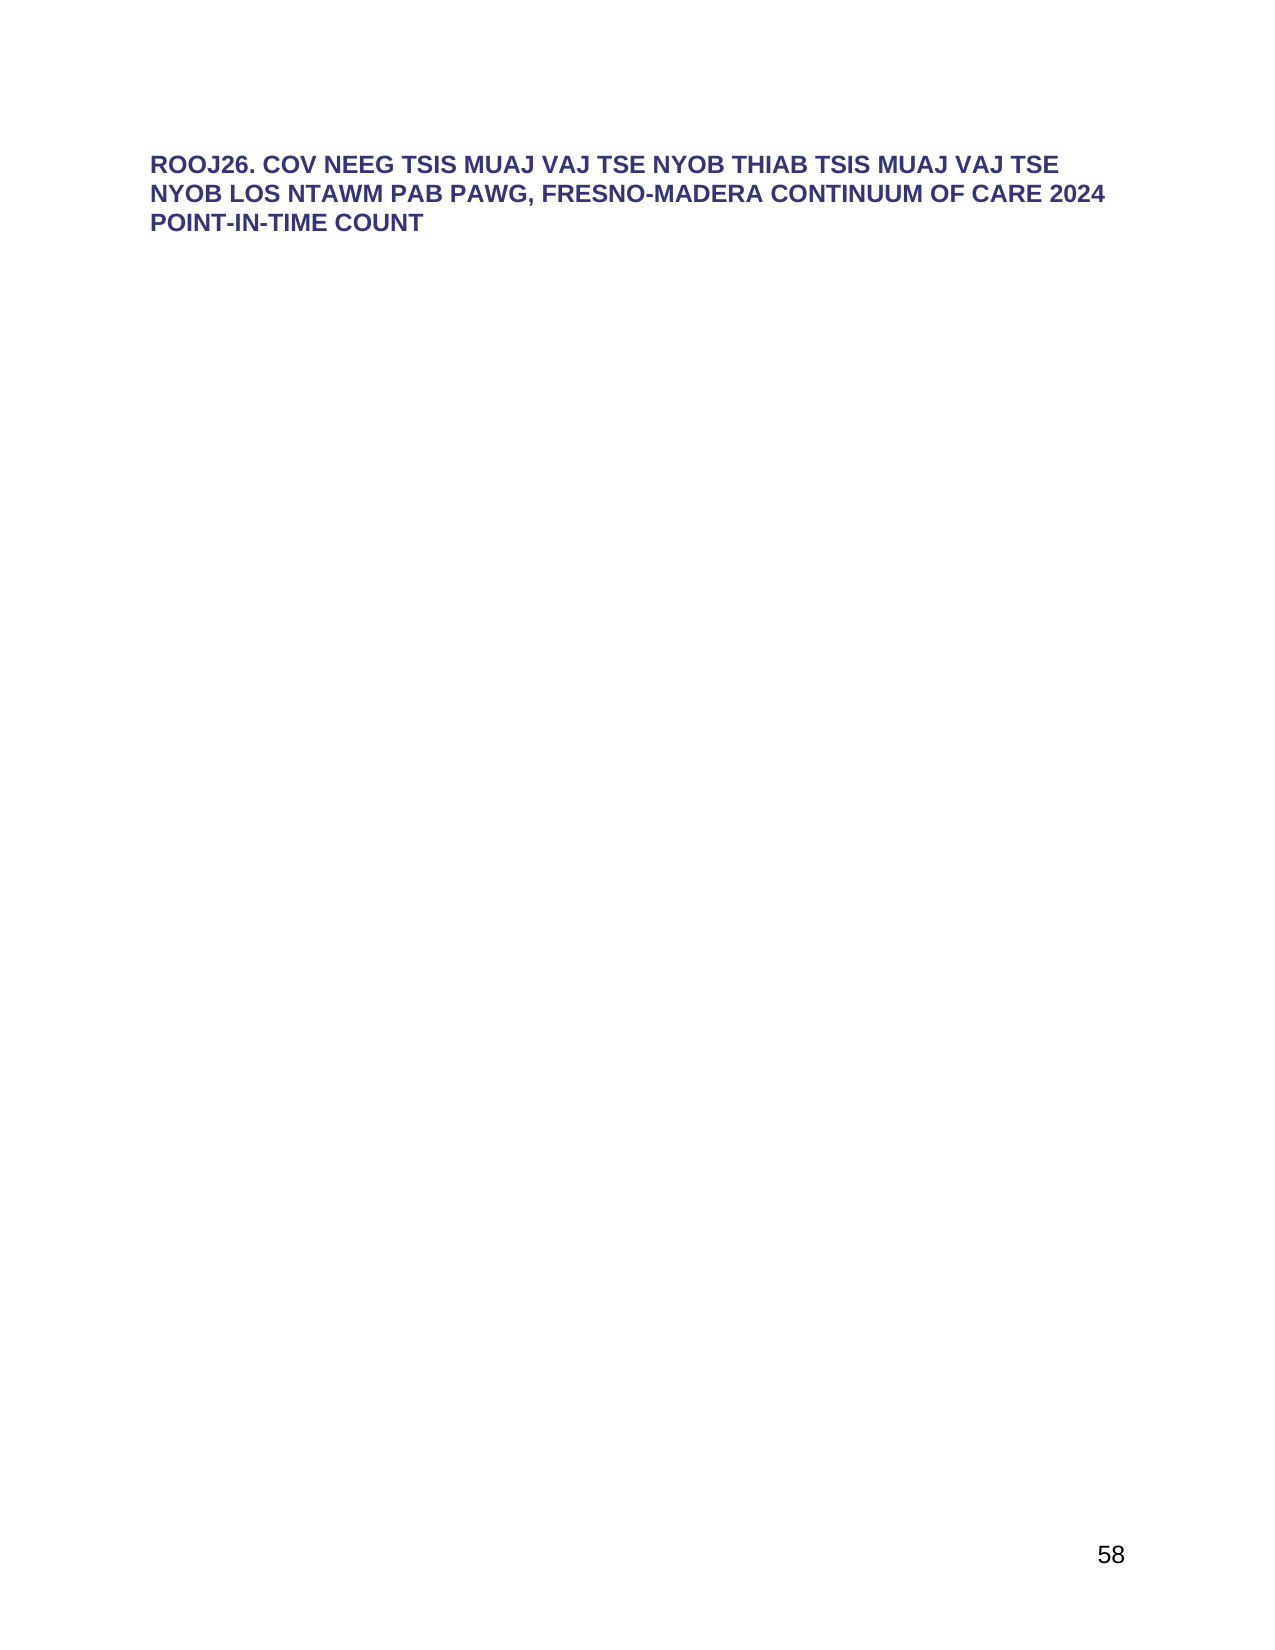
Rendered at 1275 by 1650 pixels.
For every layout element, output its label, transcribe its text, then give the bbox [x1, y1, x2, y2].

title Rooj26. Cov neeg tsis muaj vaj tse nyob thiab tsis muaj vaj tse nyob los ntawm pab pawg, Fresno-Madera Continuum of Care 2024 Point-in-Time Count [150, 150, 1125, 236]
